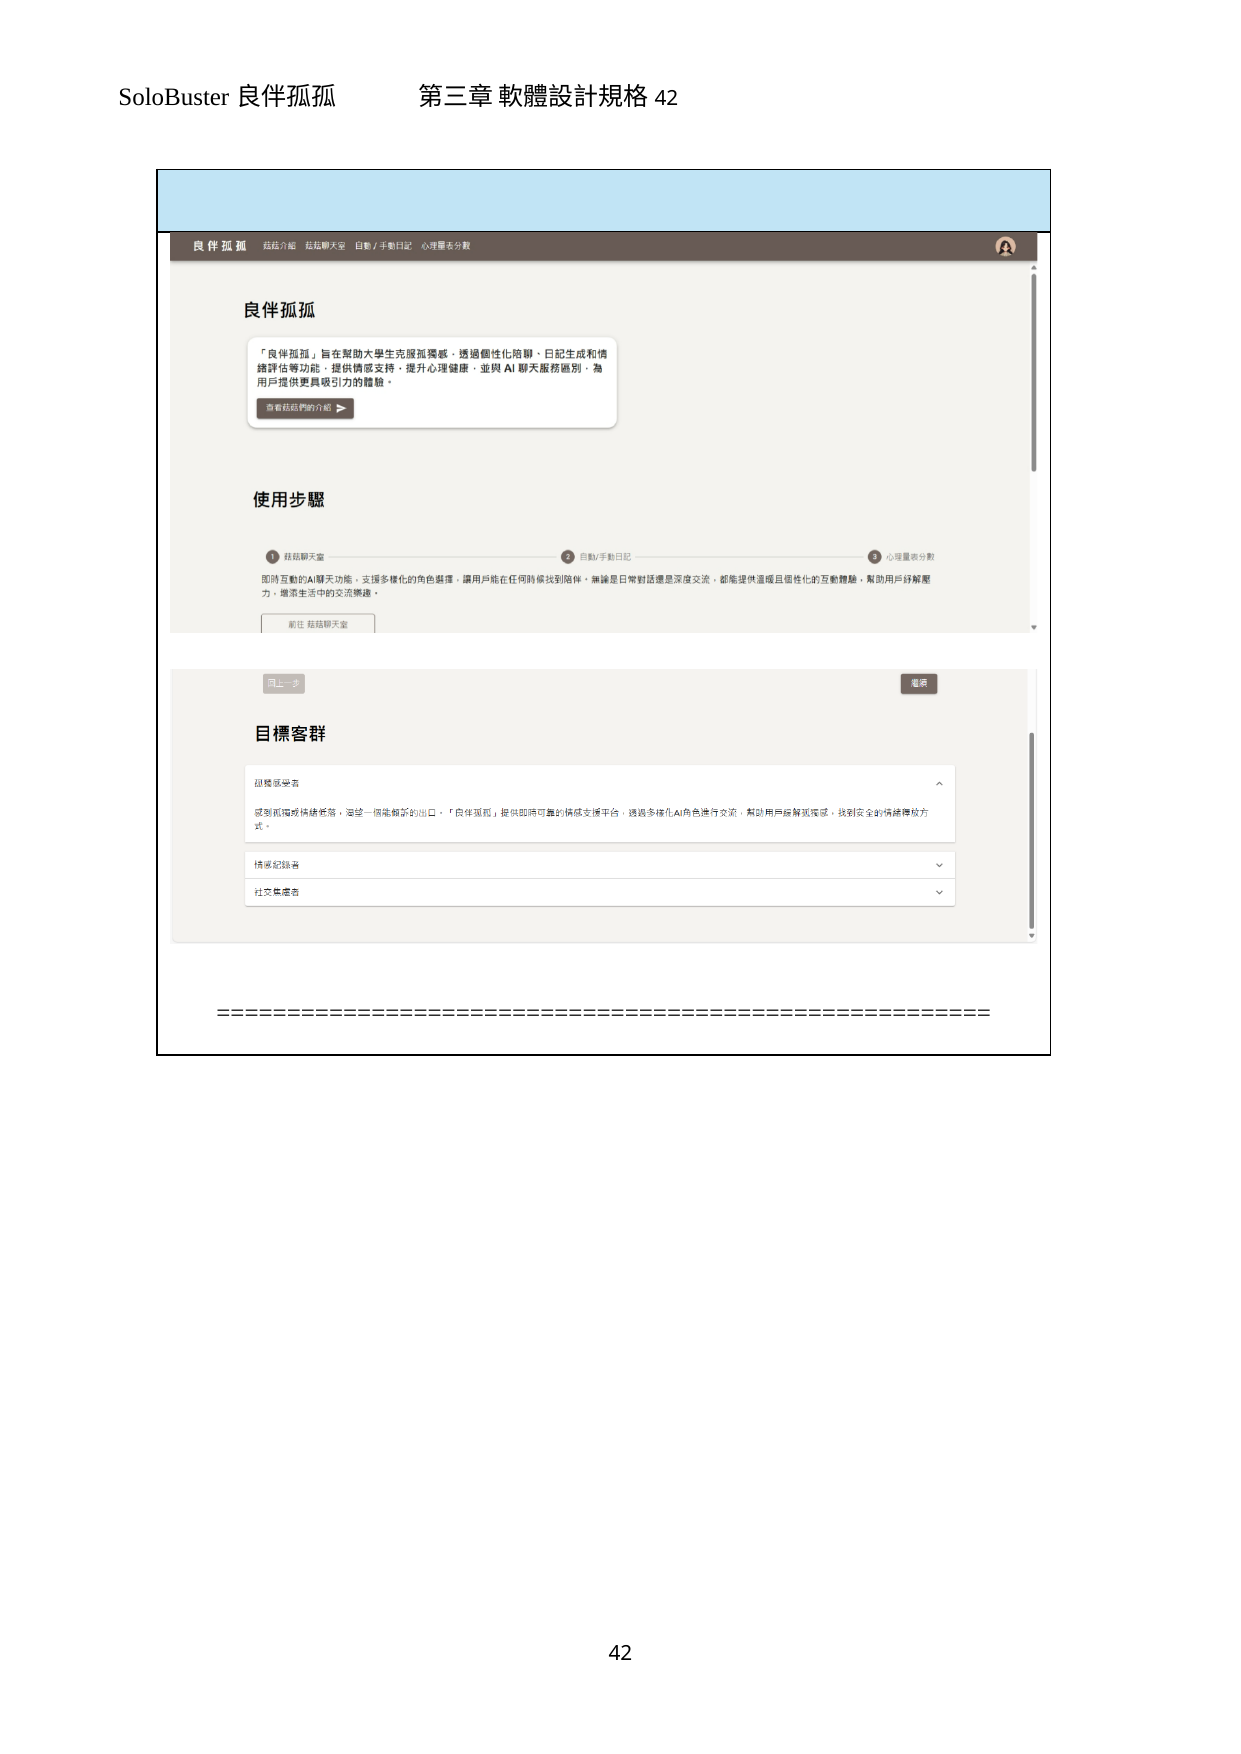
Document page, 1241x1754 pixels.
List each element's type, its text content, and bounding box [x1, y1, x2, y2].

table_header 1 首頁 [158, 170, 1050, 231]
picture [170, 232, 1038, 633]
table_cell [158, 233, 1050, 1054]
picture [170, 669, 1038, 944]
